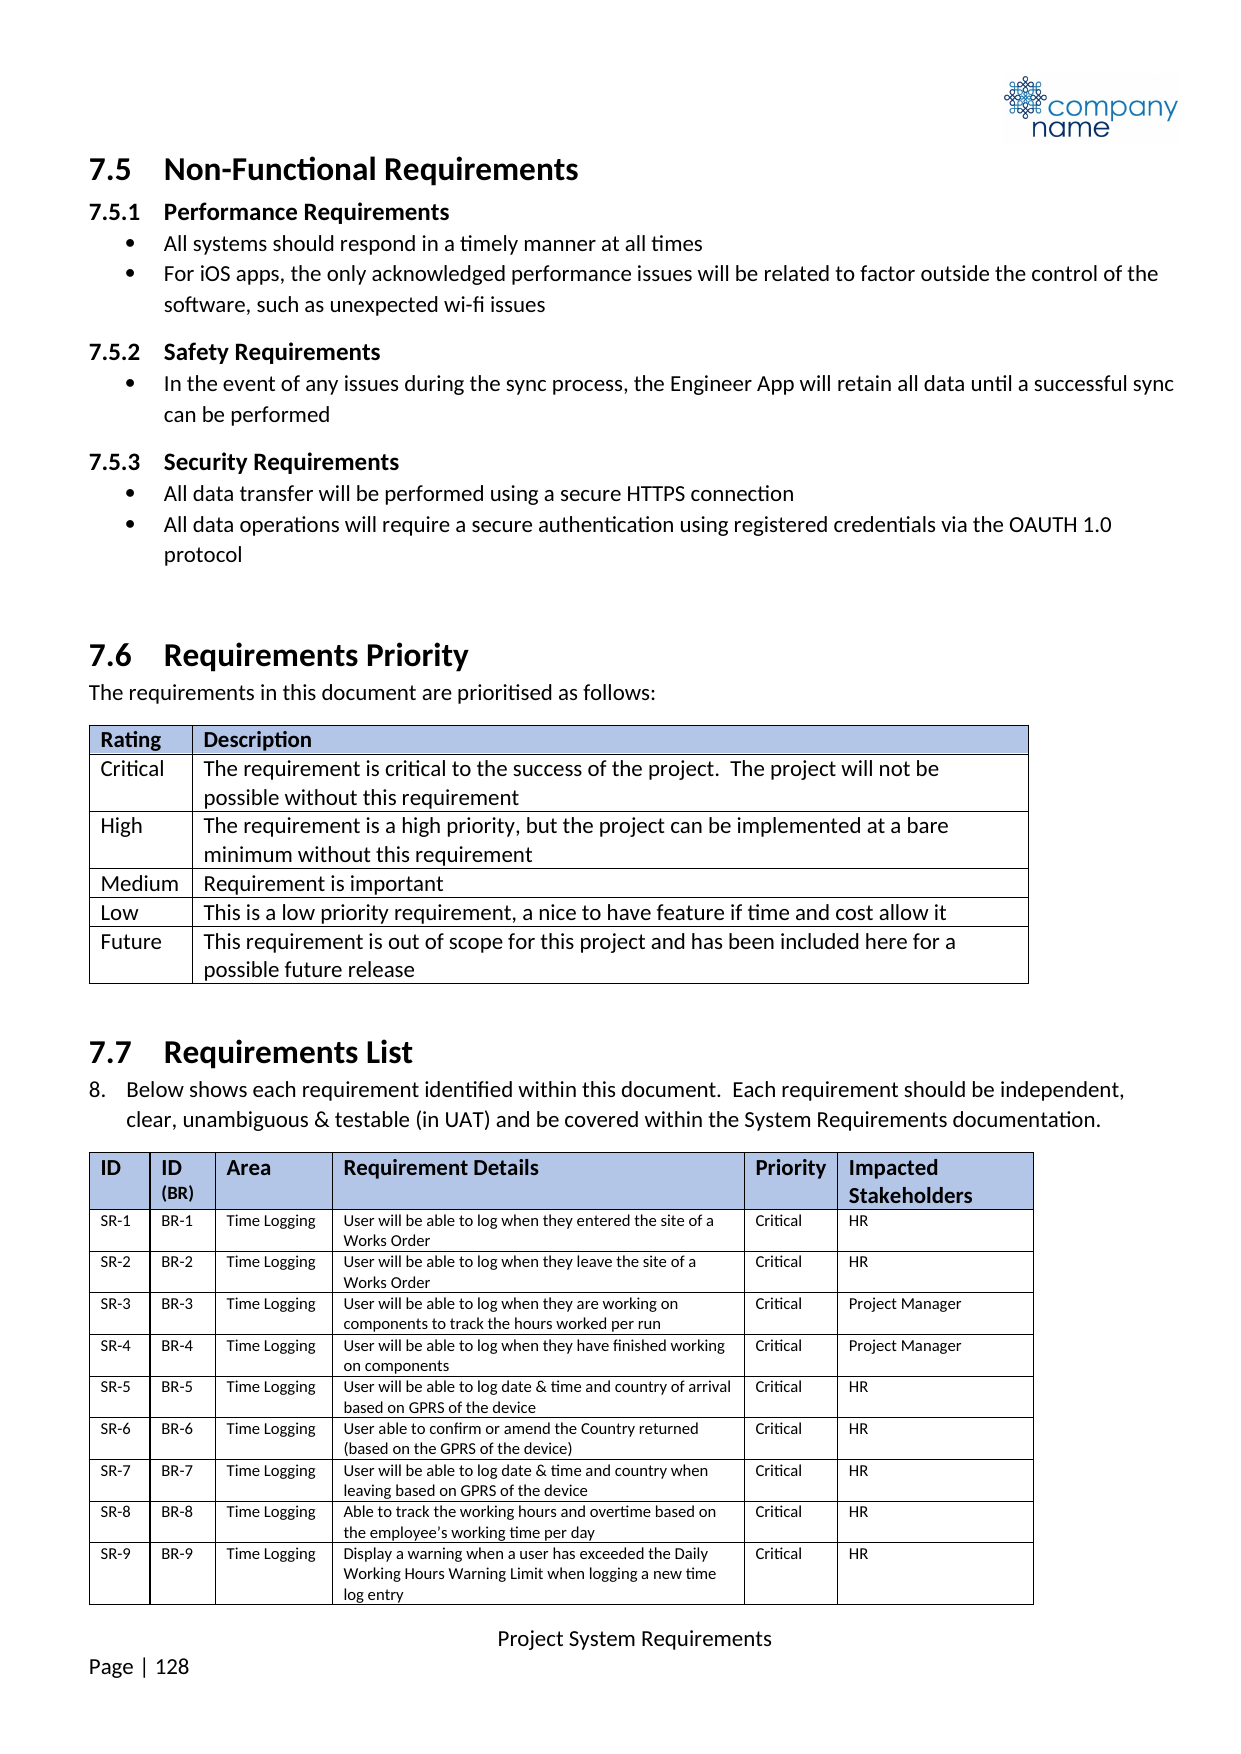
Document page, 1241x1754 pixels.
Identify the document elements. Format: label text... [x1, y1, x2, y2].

table_cell SR-1 [90, 1210, 149, 1251]
table_cell Critical [745, 1335, 837, 1376]
table_cell Critical [745, 1460, 837, 1501]
table_cell User will be able to log date & time and country when leaving based on GPRS of the device [333, 1460, 744, 1501]
subtitle Performance Requirements [89, 196, 1181, 227]
table_cell Time Logging [216, 1502, 332, 1542]
table_cell HR [838, 1418, 1033, 1459]
table_cell SR-2 [90, 1252, 149, 1292]
table_cell Time Logging [216, 1377, 332, 1417]
table_cell BR-4 [151, 1335, 215, 1376]
table_cell Time Logging [216, 1543, 332, 1604]
table_cell Critical [745, 1293, 837, 1334]
table_cell BR-2 [151, 1252, 215, 1292]
table_header ID [90, 1153, 149, 1209]
table_cell User will be able to log when they have finished working on components [333, 1335, 744, 1376]
subtitle Non-Functional Requirements [89, 148, 1181, 189]
list In the event of any issues during the sync process, the Engineer App will retain all data until a successful sync can be performed [126, 369, 1181, 428]
table_cell HR [838, 1210, 1033, 1251]
table_cell SR-6 [90, 1418, 149, 1459]
list All systems should respond in a timely manner at all times [126, 229, 1181, 257]
table_header Description [193, 726, 1028, 753]
list Below shows each requirement identified within this document. Each requirement should be independent, clear, unambiguous & testable (in UAT) and be covered within the System Requirements documentation. [89, 1075, 1181, 1133]
table_cell Time Logging [216, 1210, 332, 1251]
list All data transfer will be performed using a secure HTTPS connection [126, 479, 1181, 507]
table_cell This requirement is out of scope for this project and has been included here for a possible future release [193, 927, 1028, 983]
table_cell User will be able to log when they are working on components to track the hours worked per run [333, 1293, 744, 1334]
table_cell BR-5 [151, 1377, 215, 1417]
text The requirements in this document are prioritised as follows: [89, 678, 1181, 706]
table_cell Critical [90, 755, 192, 811]
table_cell Time Logging [216, 1460, 332, 1501]
subtitle Requirements Priority [89, 634, 1181, 674]
table_header Requirement Details [333, 1153, 744, 1209]
table_cell Critical [745, 1210, 837, 1251]
table_cell BR-1 [151, 1210, 215, 1251]
table_cell Critical [745, 1543, 837, 1604]
table_cell Able to track the working hours and overtime based on the employee’s working time per day [333, 1502, 744, 1542]
table_cell Project Manager [838, 1293, 1033, 1334]
table_cell Requirement is important [193, 869, 1028, 897]
table_cell Time Logging [216, 1418, 332, 1459]
table_cell HR [838, 1252, 1033, 1292]
subtitle Security Requirements [89, 447, 1181, 477]
table_cell User will be able to log when they entered the site of a Works Order [333, 1210, 744, 1251]
table_cell User will be able to log when they leave the site of a Works Order [333, 1252, 744, 1292]
table_cell HR [838, 1502, 1033, 1542]
table_cell Critical [745, 1377, 837, 1417]
table_cell User able to confirm or amend the Country returned (based on the GPRS of the device) [333, 1418, 744, 1459]
table_cell Low [90, 898, 192, 926]
table_cell Time Logging [216, 1293, 332, 1334]
table_cell Medium [90, 869, 192, 897]
table_cell BR-7 [151, 1460, 215, 1501]
table_cell Time Logging [216, 1335, 332, 1376]
table_cell BR-8 [151, 1502, 215, 1542]
table_cell Project Manager [838, 1335, 1033, 1376]
table_header Area [216, 1153, 332, 1209]
table_cell Future [90, 927, 192, 983]
table_cell Critical [745, 1502, 837, 1542]
table_cell SR-5 [90, 1377, 149, 1417]
table_cell BR-3 [151, 1293, 215, 1334]
table_cell BR-6 [151, 1418, 215, 1459]
table_cell HR [838, 1377, 1033, 1417]
table_cell HR [838, 1543, 1033, 1604]
table_cell SR-3 [90, 1293, 149, 1334]
table_cell High [90, 812, 192, 868]
list All data operations will require a secure authentication using registered credentials via the OAUTH 1.0 protocol [126, 510, 1181, 568]
table_cell BR-9 [151, 1543, 215, 1604]
list For iOS apps, the only acknowledged performance issues will be related to factor outside the control of the software, such as unexpected wi-fi issues [126, 259, 1181, 318]
picture [1002, 73, 1182, 144]
table_cell SR-8 [90, 1502, 149, 1542]
table_cell The requirement is critical to the success of the project. The project will not be possible without this requirement [193, 755, 1028, 811]
table_cell SR-4 [90, 1335, 149, 1376]
table_header Impacted Stakeholders [838, 1153, 1033, 1209]
table_cell This is a low priority requirement, a nice to have feature if time and cost allow it [193, 898, 1028, 926]
table_cell Time Logging [216, 1252, 332, 1292]
table_cell HR [838, 1460, 1033, 1501]
table_cell Critical [745, 1418, 837, 1459]
table_cell Display a warning when a user has exceeded the Daily Working Hours Warning Limit when logging a new time log entry [333, 1543, 744, 1604]
table_cell User will be able to log date & time and country of arrival based on GPRS of the device [333, 1377, 744, 1417]
table_cell SR-9 [90, 1543, 149, 1604]
table_header Priority [745, 1153, 837, 1209]
subtitle Safety Requirements [89, 337, 1181, 367]
subtitle Requirements List [89, 1031, 1181, 1072]
table_cell SR-7 [90, 1460, 149, 1501]
table_header ID (BR) [151, 1153, 215, 1209]
table_header Rating [90, 726, 192, 753]
table_cell Critical [745, 1252, 837, 1292]
table_cell The requirement is a high priority, but the project can be implemented at a bare minimum without this requirement [193, 812, 1028, 868]
